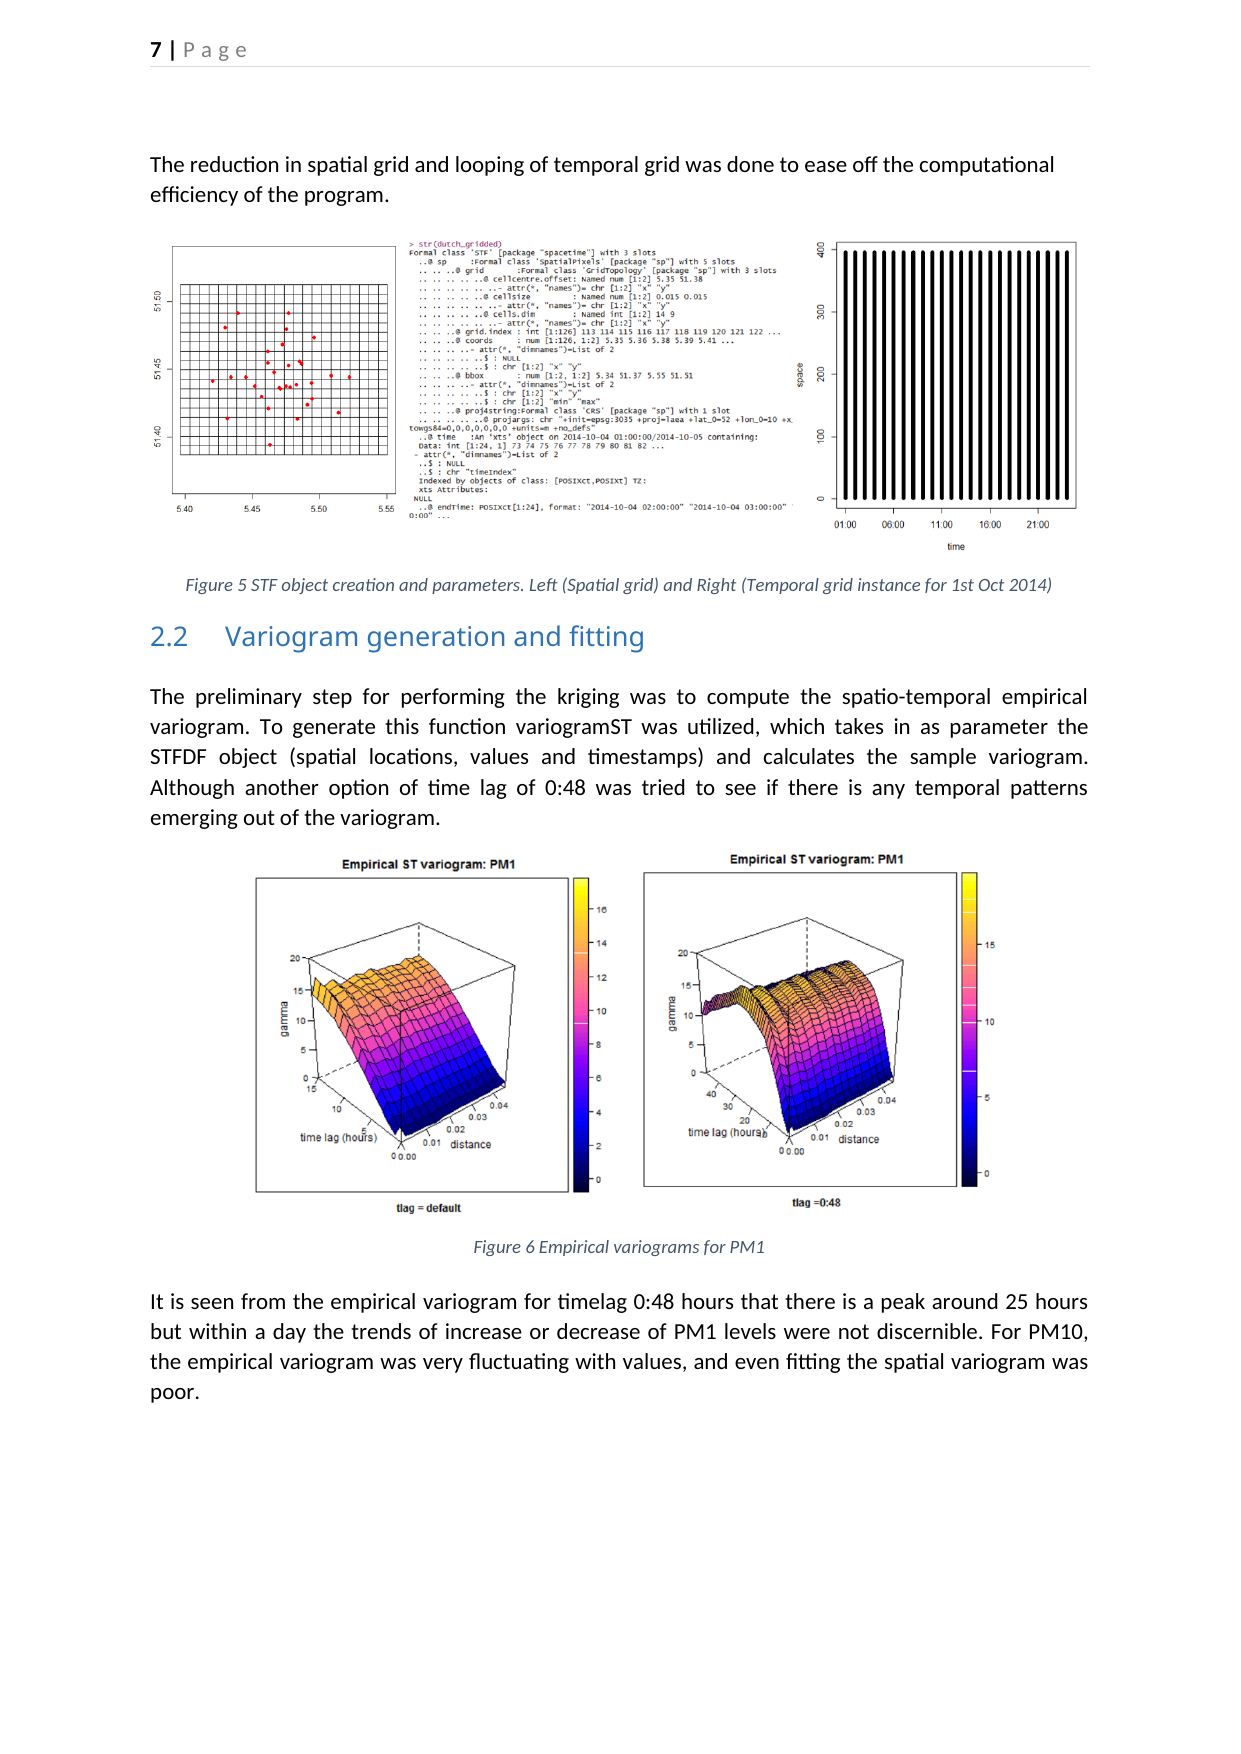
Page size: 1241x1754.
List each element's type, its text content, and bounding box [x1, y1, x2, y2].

text It is seen from the empirical variogram for timelag 0:48 hours that there is a peak around 25 hours but within a day the trends of increase or decrease of PM1 levels were not discernible. For PM10, the empirical variogram was very fluctuating with values, and even fitting the spatial variogram was poor. [150, 1287, 1090, 1406]
picture [240, 849, 1001, 1216]
subtitle 2.2 Variogram generation and fitting [150, 617, 1090, 654]
text The preliminary step for performing the kriging was to compute the spatio-temporal empirical variogram. To generate this function variogramST was utilized, which takes in as parameter the STFDF object (spatial locations, values and timestamps) and calculates the sample variogram. Although another option of time lag of 0:48 was tried to see if there is any temporal patterns emerging out of the variogram. [150, 682, 1090, 831]
picture [150, 227, 1085, 555]
text The reduction in spatial grid and looping of temporal grid was done to ease off the computational efficiency of the program. [150, 150, 1090, 208]
